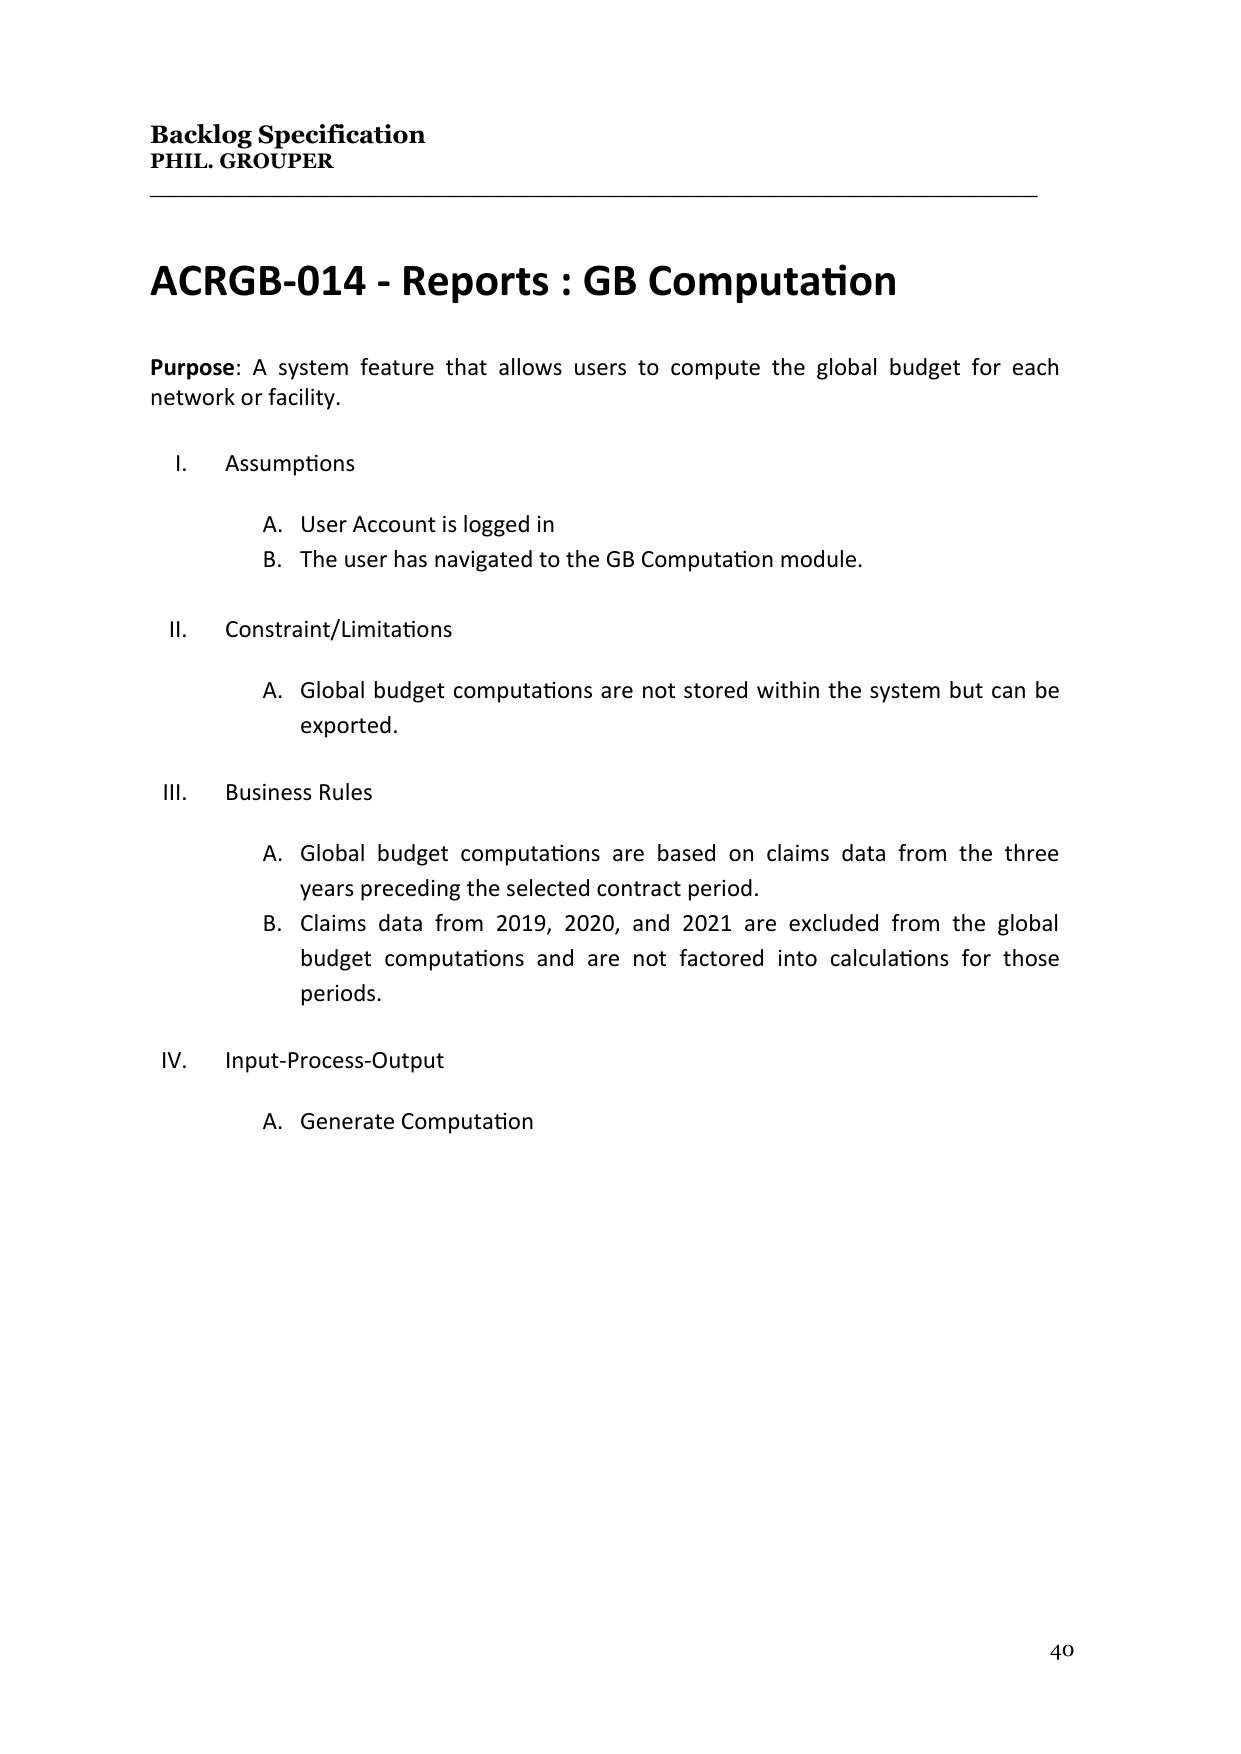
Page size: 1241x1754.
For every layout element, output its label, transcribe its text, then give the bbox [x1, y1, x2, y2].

list Business Rules [187, 776, 1061, 807]
list User Account is logged in [262, 508, 1061, 539]
list Global budget computations are not stored within the system but can be exported. [262, 674, 1061, 772]
subtitle ACRGB-014 - Reports : GB Computation [150, 251, 1090, 307]
list Claims data from 2019, 2020, and 2021 are excluded from the global budget computations and are not factored into calculations for those periods. [262, 907, 1061, 1040]
list Global budget computations are based on claims data from the three years preceding the selected contract period. [262, 837, 1061, 903]
text Purpose: A system feature that allows users to compute the global budget for each network or facility. [150, 351, 1061, 412]
list Input-Process-Output [187, 1044, 1061, 1074]
list Constraint/Limitations [187, 613, 1061, 644]
list Generate Computation [262, 1105, 1061, 1136]
list Assumptions [187, 447, 1061, 478]
list The user has navigated to the GB Computation module. [262, 543, 1061, 574]
